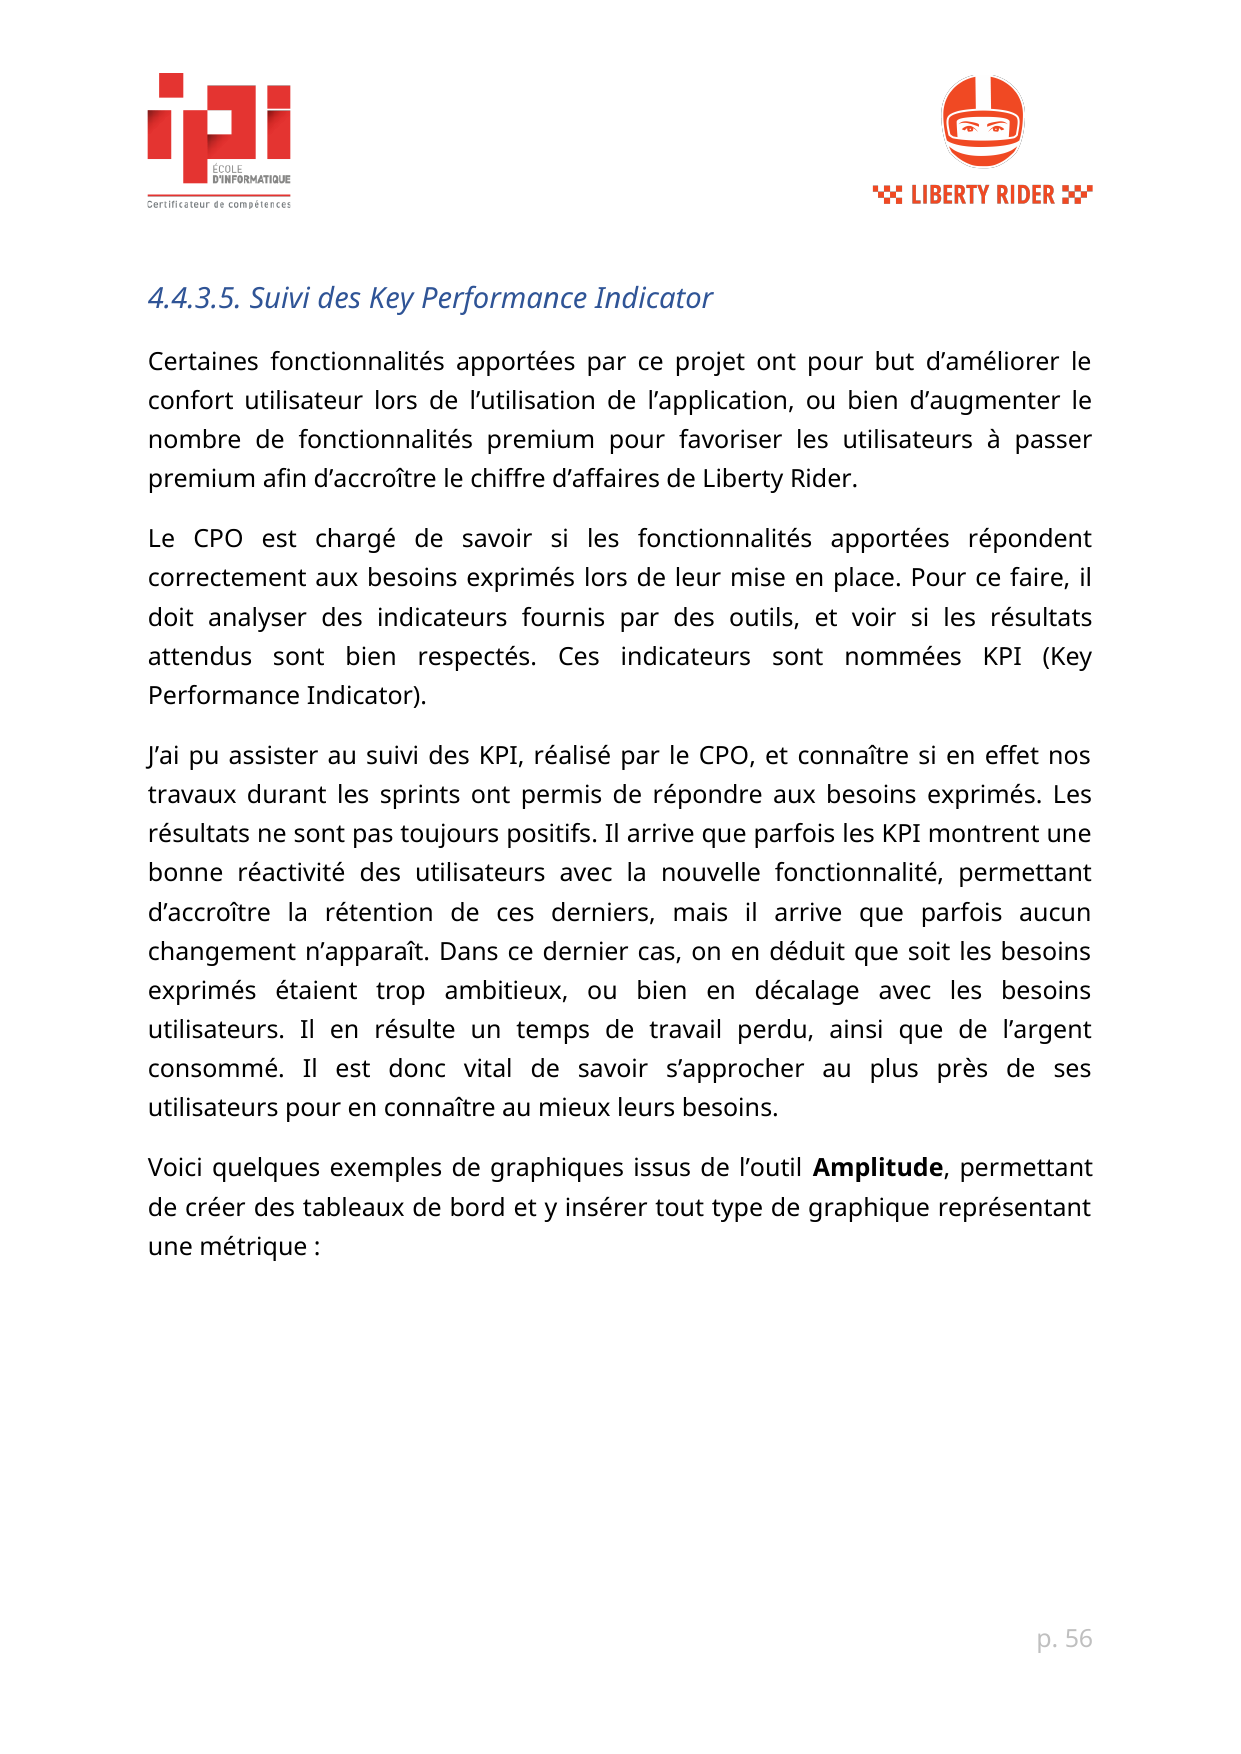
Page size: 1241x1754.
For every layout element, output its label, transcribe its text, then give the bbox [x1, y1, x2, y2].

text Le CPO est chargé de savoir si les fonctionnalités apportées répondent correctement aux besoins exprimés lors de leur mise en place. Pour ce faire, il doit analyser des indicateurs fournis par des outils, et voir si les résultats attendus sont bien respectés. Ces indicateurs sont nommées KPI (Key Performance Indicator). [148, 521, 1093, 712]
text J’ai pu assister au suivi des KPI, réalisé par le CPO, et connaître si en effet nos travaux durant les sprints ont permis de répondre aux besoins exprimés. Les résultats ne sont pas toujours positifs. Il arrive que parfois les KPI montrent une bonne réactivité des utilisateurs avec la nouvelle fonctionnalité, permettant d’accroître la rétention de ces derniers, mais il arrive que parfois aucun changement n’apparaît. Dans ce dernier cas, on en déduit que soit les besoins exprimés étaient trop ambitieux, ou bien en décalage avec les besoins utilisateurs. Il en résulte un temps de travail perdu, ainsi que de l’argent consommé. Il est donc vital de savoir s’approcher au plus près de ses utilisateurs pour en connaître au mieux leurs besoins. [148, 737, 1093, 1124]
text Voici quelques exemples de graphiques issus de l’outil Amplitude, permettant de créer des tableaux de bord et y insérer tout type de graphique représentant une métrique : [148, 1150, 1093, 1262]
text Certaines fonctionnalités apportées par ce projet ont pour but d’améliorer le confort utilisateur lors de l’utilisation de l’application, ou bien d’augmenter le nombre de fonctionnalités premium pour favoriser les utilisateurs à passer premium afin d’accroître le chiffre d’affaires de Liberty Rider. [148, 343, 1093, 495]
subtitle Suivi des Key Performance Indicator [148, 277, 1093, 317]
picture [147, 73, 291, 209]
picture [872, 75, 1093, 209]
